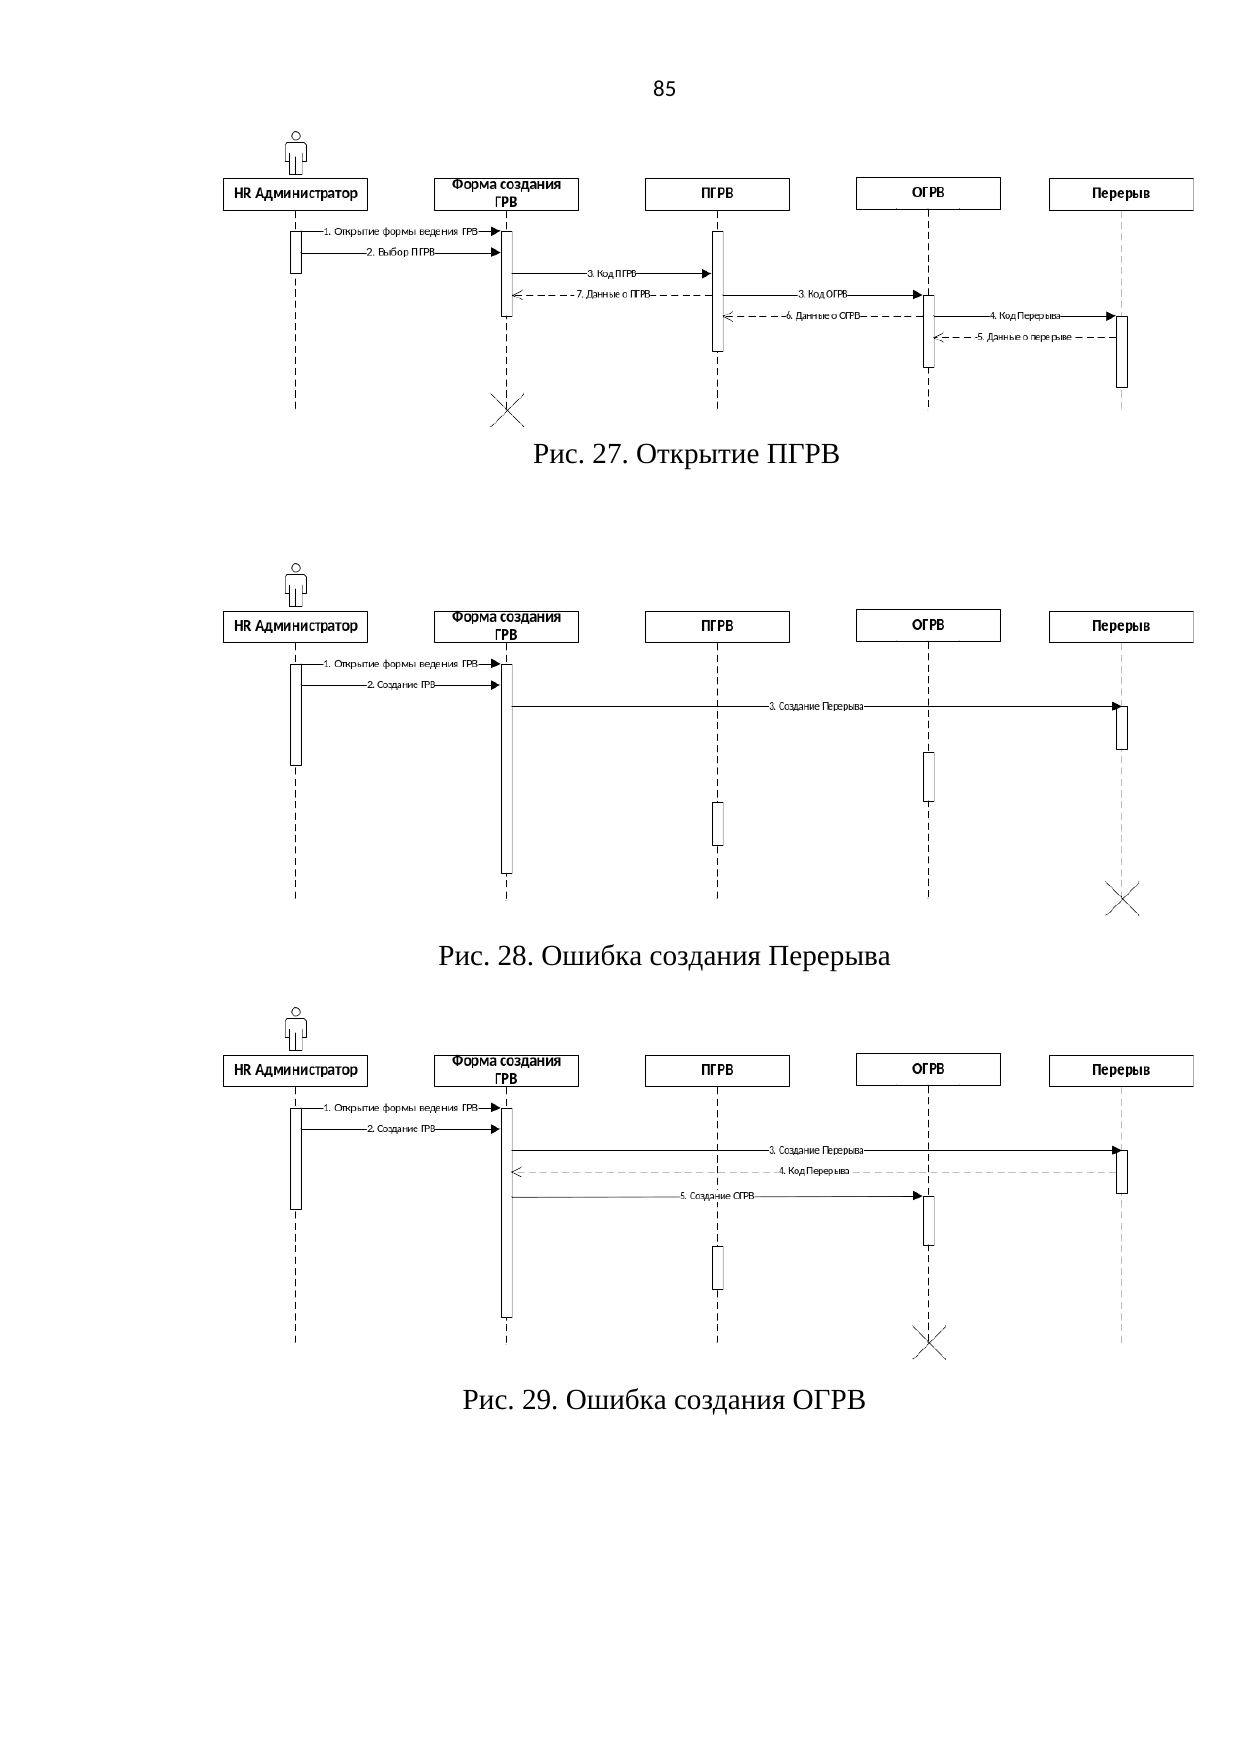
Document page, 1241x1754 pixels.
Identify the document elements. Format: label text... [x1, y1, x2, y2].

text Рис. 29. Ошибка создания ОГРВ [177, 1005, 1152, 1416]
text Рис. 28. Ошибка создания Перерыва [177, 562, 1152, 972]
text Рис. 27. Открытие ПГРВ [177, 436, 1152, 470]
